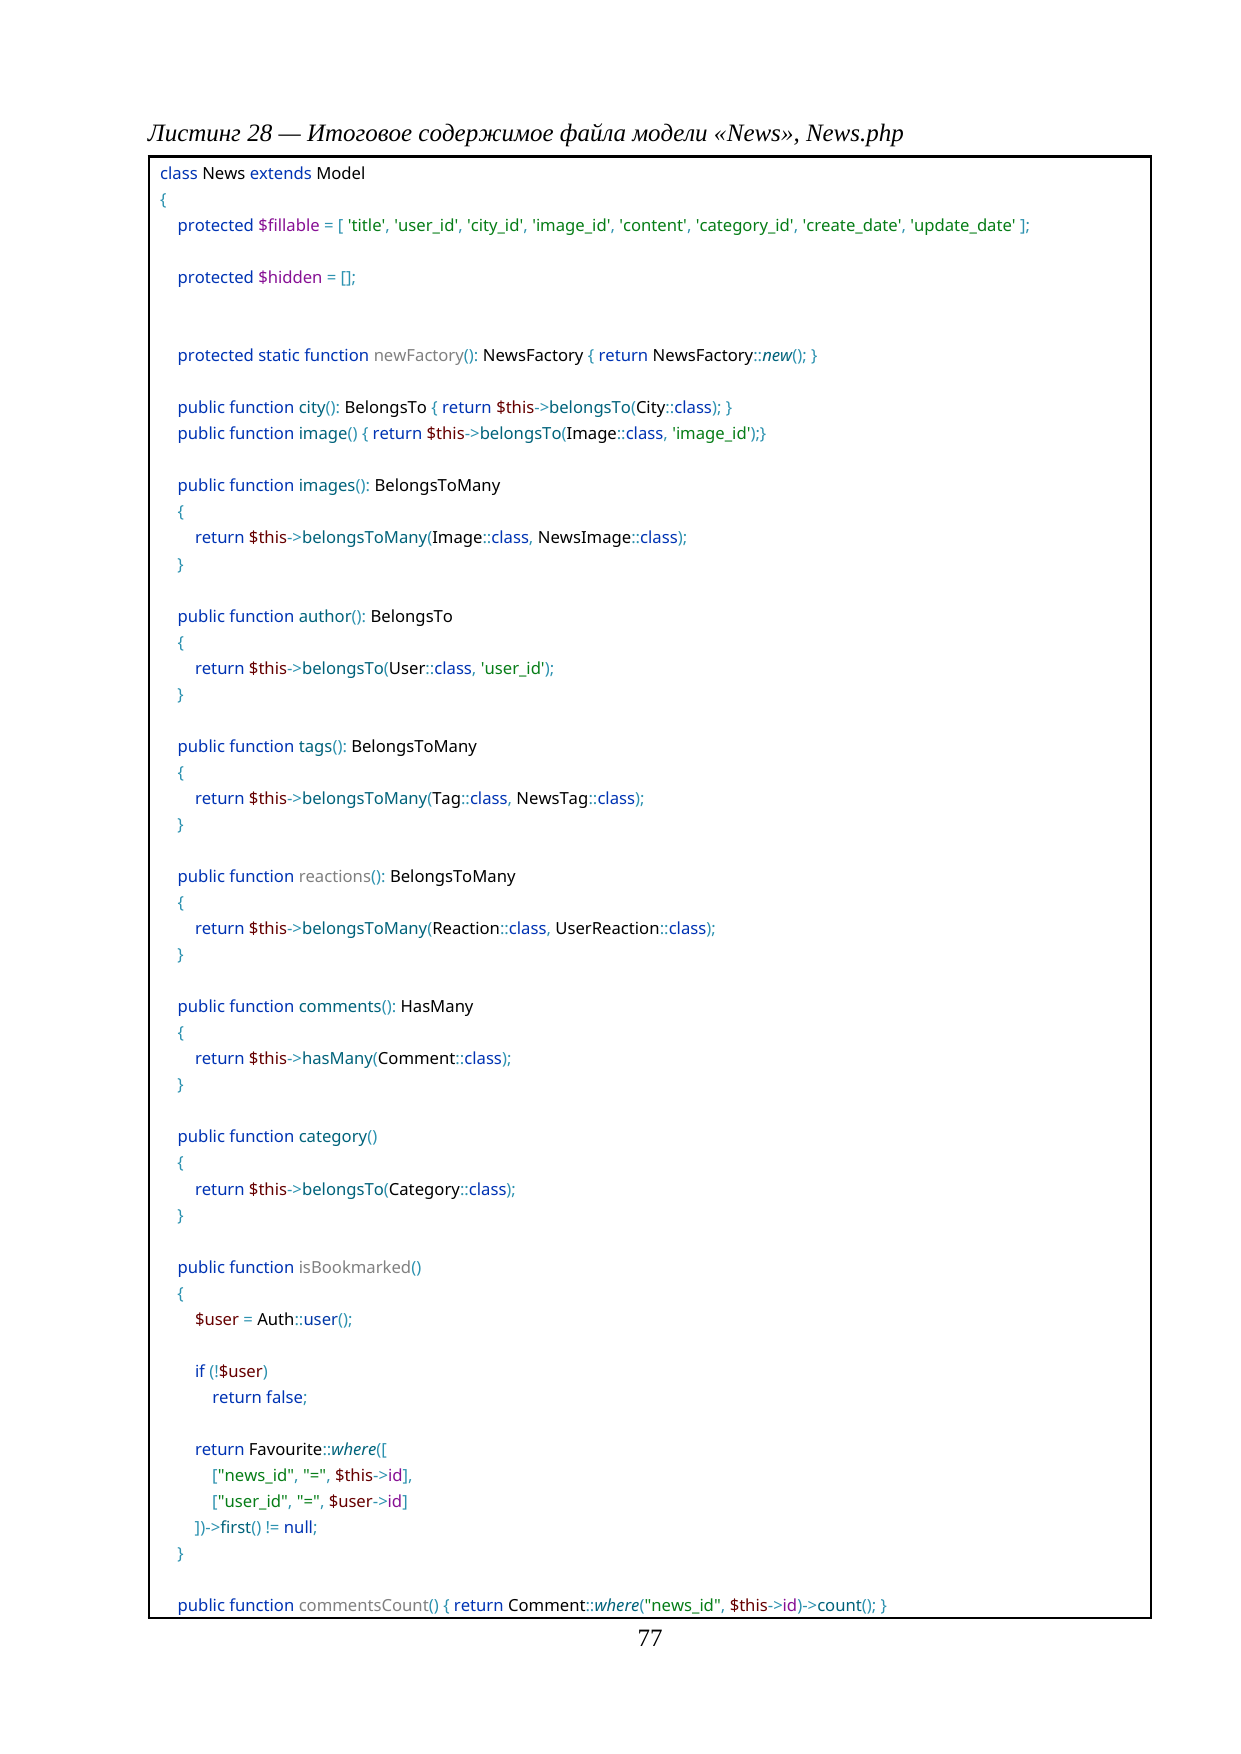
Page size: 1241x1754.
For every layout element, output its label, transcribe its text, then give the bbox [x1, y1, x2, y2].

picture [332, 1446, 339, 1453]
picture [364, 922, 373, 934]
list Листинг 28 — Итоговое содержимое файла модели «News», News.php [148, 118, 1152, 147]
picture [364, 792, 373, 804]
picture [480, 426, 484, 439]
picture [611, 401, 620, 413]
picture [364, 662, 373, 674]
picture [364, 1183, 373, 1195]
picture [364, 531, 373, 543]
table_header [150, 158, 1150, 1617]
